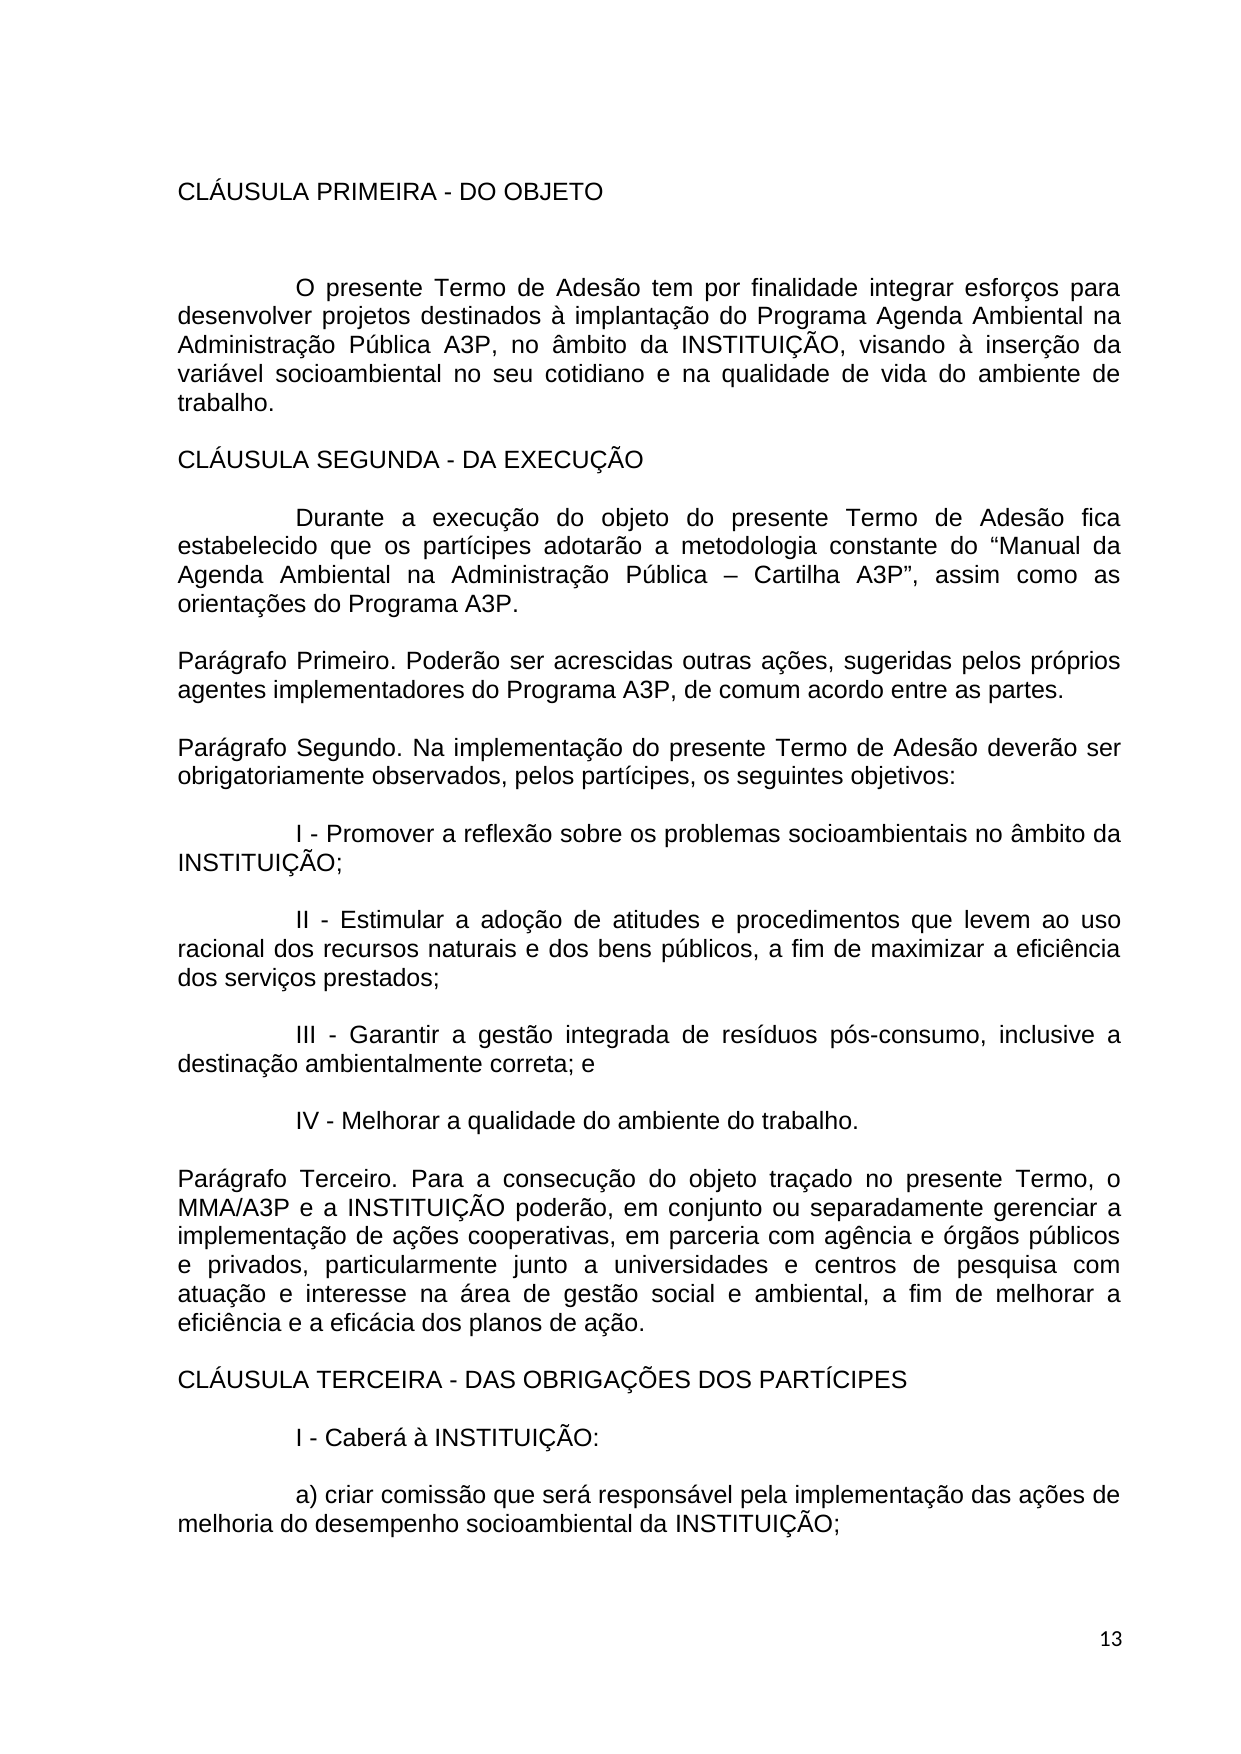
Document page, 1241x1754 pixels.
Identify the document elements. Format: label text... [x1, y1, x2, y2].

text a) criar comissão que será responsável pela implementação das ações de melhoria do desempenho socioambiental da INSTITUIÇÃO; [177, 1480, 1122, 1538]
text II - Estimular a adoção de atitudes e procedimentos que levem ao uso racional dos recursos naturais e dos bens públicos, a fim de maximizar a eficiência dos serviços prestados; [177, 905, 1122, 991]
text III - Garantir a gestão integrada de resíduos pós-consumo, inclusive a destinação ambientalmente correta; e [177, 1020, 1122, 1078]
text IV - Melhorar a qualidade do ambiente do trabalho. [177, 1106, 1122, 1135]
text CLÁUSULA PRIMEIRA - DO OBJETO [177, 177, 1181, 206]
text O presente Termo de Adesão tem por finalidade integrar esforços para desenvolver projetos destinados à implantação do Programa Agenda Ambiental na Administração Pública A3P, no âmbito da INSTITUIÇÃO, visando à inserção da variável socioambiental no seu cotidiano e na qualidade de vida do ambiente de trabalho. [177, 273, 1122, 416]
text Parágrafo Segundo. Na implementação do presente Termo de Adesão deverão ser obrigatoriamente observados, pelos partícipes, os seguintes objetivos: [177, 733, 1122, 790]
text Durante a execução do objeto do presente Termo de Adesão fica estabelecido que os partícipes adotarão a metodologia constante do “Manual da Agenda Ambiental na Administração Pública – Cartilha A3P”, assim como as orientações do Programa A3P. [177, 503, 1122, 618]
text Parágrafo Primeiro. Poderão ser acrescidas outras ações, sugeridas pelos próprios agentes implementadores do Programa A3P, de comum acordo entre as partes. [177, 646, 1122, 704]
text I - Caberá à INSTITUIÇÃO: [177, 1423, 1122, 1451]
text CLÁUSULA TERCEIRA - DAS OBRIGAÇÕES DOS PARTÍCIPES [177, 1365, 1122, 1394]
text Parágrafo Terceiro. Para a consecução do objeto traçado no presente Termo, o MMA/A3P e a INSTITUIÇÃO poderão, em conjunto ou separadamente gerenciar a implementação de ações cooperativas, em parceria com agência e órgãos públicos e privados, particularmente junto a universidades e centros de pesquisa com atuação e interesse na área de gestão social e ambiental, a fim de melhorar a eficiência e a eficácia dos planos de ação. [177, 1164, 1122, 1336]
text I - Promover a reflexão sobre os problemas socioambientais no âmbito da INSTITUIÇÃO; [177, 819, 1122, 876]
text CLÁUSULA SEGUNDA - DA EXECUÇÃO [177, 445, 1122, 474]
